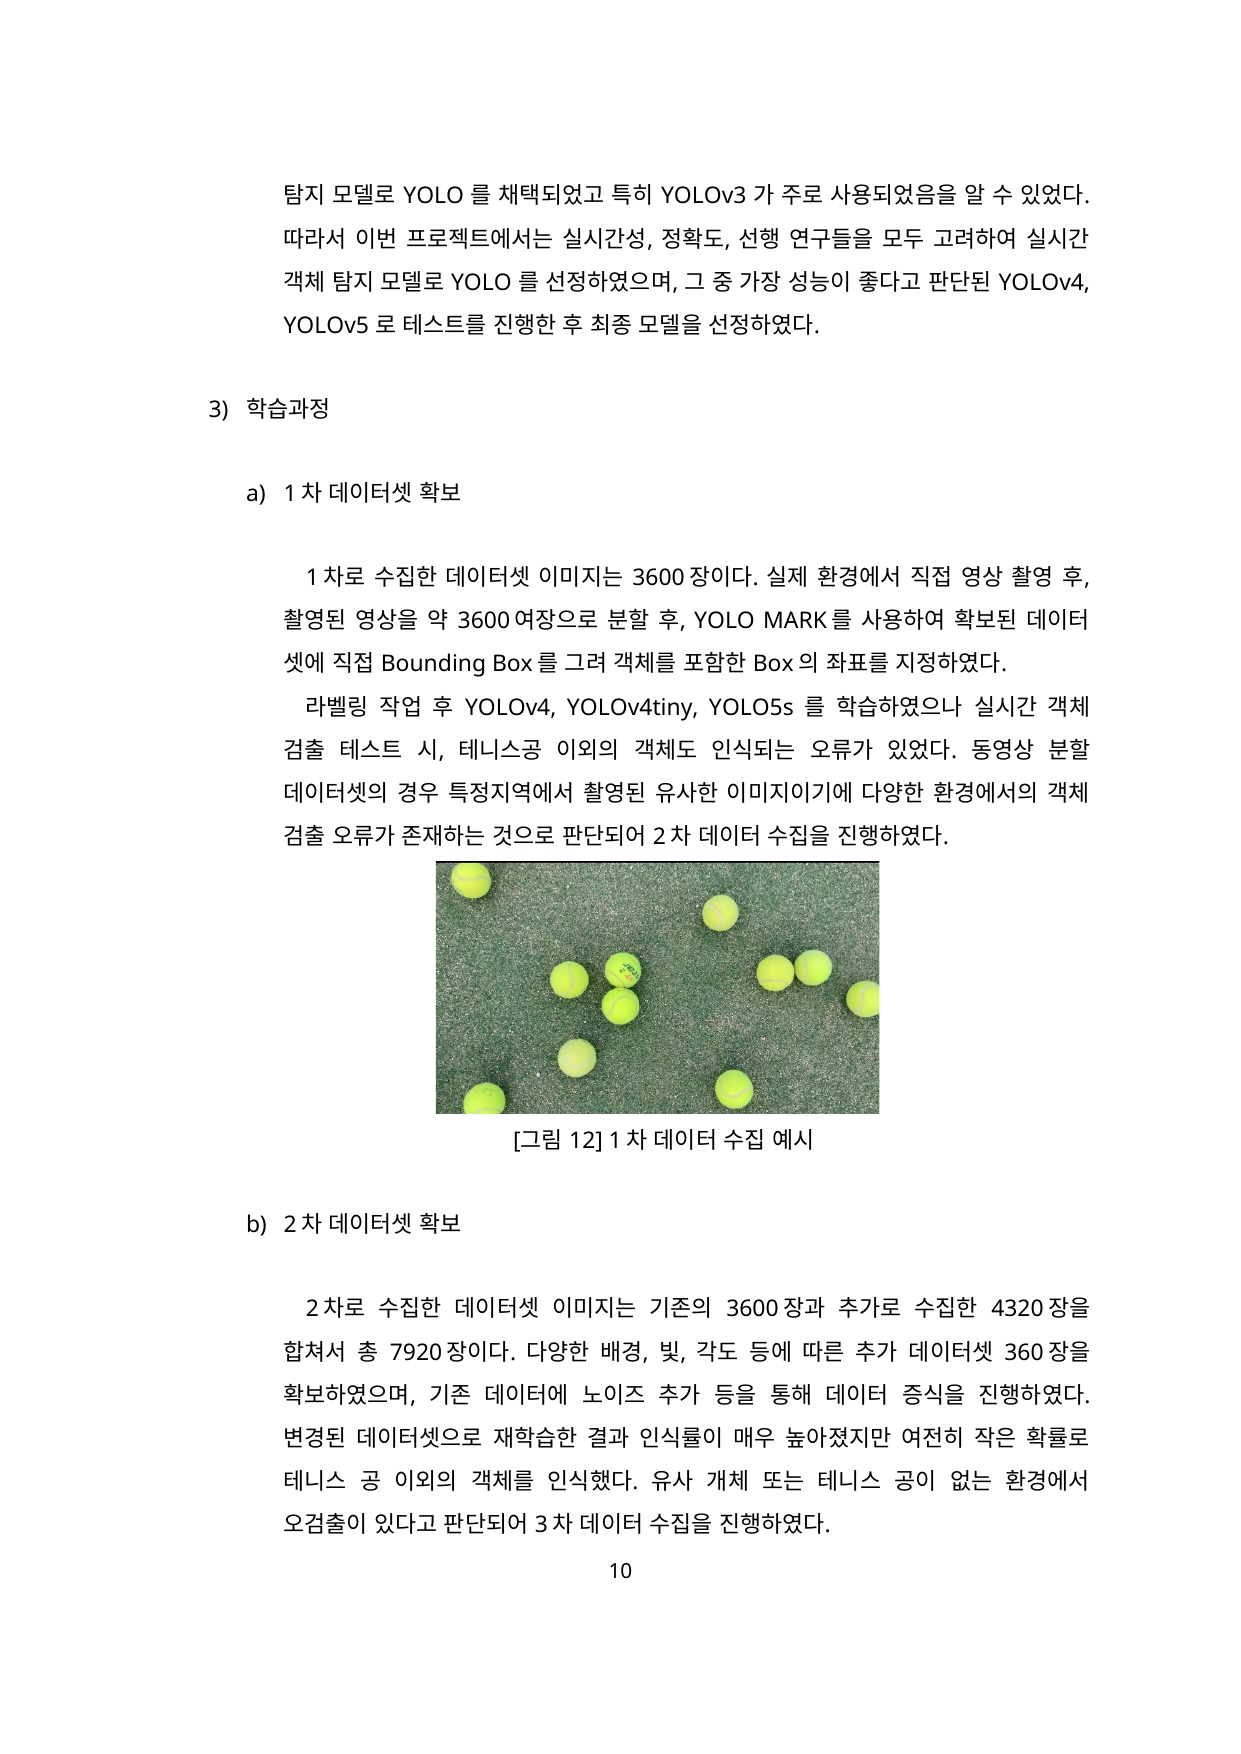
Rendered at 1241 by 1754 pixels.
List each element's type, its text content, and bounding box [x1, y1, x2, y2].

list 2차 데이터셋 확보 [246, 1206, 1090, 1240]
list 1차로 수집한 데이터셋 이미지는 3600장이다. 실제 환경에서 직접 영상 촬영 후, 촬영된 영상을 약 3600여장으로 분할 후, YOLO MARK를 사용하여 확보된 데이터 셋에 직접 Bounding Box를 그려 객체를 포함한 Box의 좌표를 지정하였다. [283, 559, 1090, 678]
list 라벨링 작업 후 YOLOv4, YOLOv4tiny, YOLO5s 를 학습하였으나 실시간 객체 검출 테스트 시, 테니스공 이외의 객체도 인식되는 오류가 있었다. 동영상 분할 데이터셋의 경우 특정지역에서 촬영된 유사한 이미지이기에 다양한 환경에서의 객체 검출 오류가 존재하는 것으로 판단되어 2차 데이터 수집을 진행하였다. [283, 688, 1090, 851]
text [그림 12] 1차 데이터 수집 예시 [237, 1122, 1090, 1156]
list 2차로 수집한 데이터셋 이미지는 기존의 3600장과 추가로 수집한 4320장을 합쳐서 총 7920장이다. 다양한 배경, 빛, 각도 등에 따른 추가 데이터셋 360장을 확보하였으며, 기존 데이터에 노이즈 추가 등을 통해 데이터 증식을 진행하였다. 변경된 데이터셋으로 재학습한 결과 인식률이 매우 높아졌지만 여전히 작은 확률로 테니스 공 이외의 객체를 인식했다. 유사 개체 또는 테니스 공이 없는 환경에서 오검출이 있다고 판단되어 3차 데이터 수집을 진행하였다. [283, 1290, 1090, 1540]
list 학습과정 [208, 391, 1090, 424]
list 1차 데이터셋 확보 [246, 475, 1090, 508]
picture [435, 861, 880, 1114]
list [283, 177, 1090, 340]
